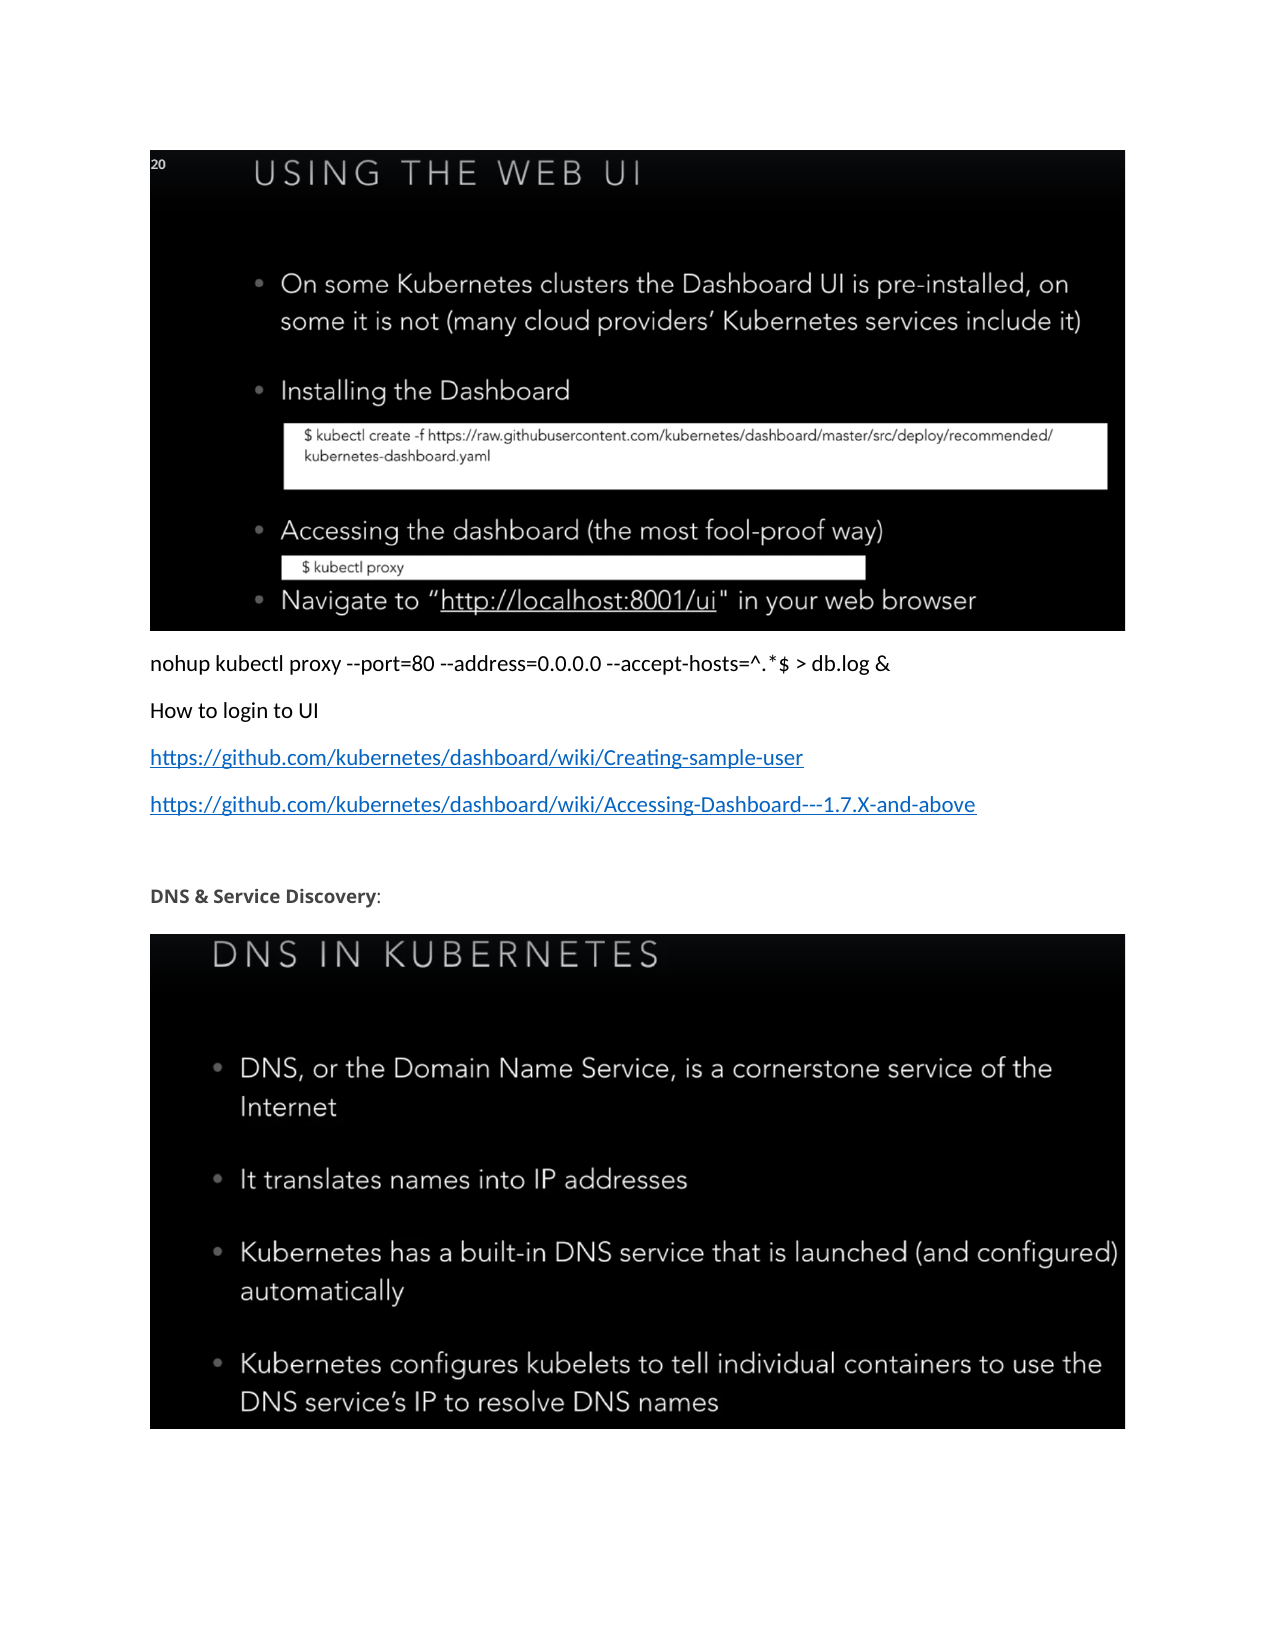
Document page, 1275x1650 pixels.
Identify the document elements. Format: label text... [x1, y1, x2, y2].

text DNS & Service Discovery: [150, 883, 1125, 909]
text nohup kubectl proxy --port=80 --address=0.0.0.0 --accept-hosts=^.*$ > db.log & [150, 649, 1125, 677]
picture [150, 934, 1125, 1429]
text How to login to UI [150, 696, 1125, 724]
text https://github.com/kubernetes/dashboard/wiki/Accessing-Dashboard---1.7.X-and-above [150, 790, 1125, 818]
picture [150, 150, 1125, 631]
text https://github.com/kubernetes/dashboard/wiki/Creating-sample-user [150, 743, 1125, 771]
